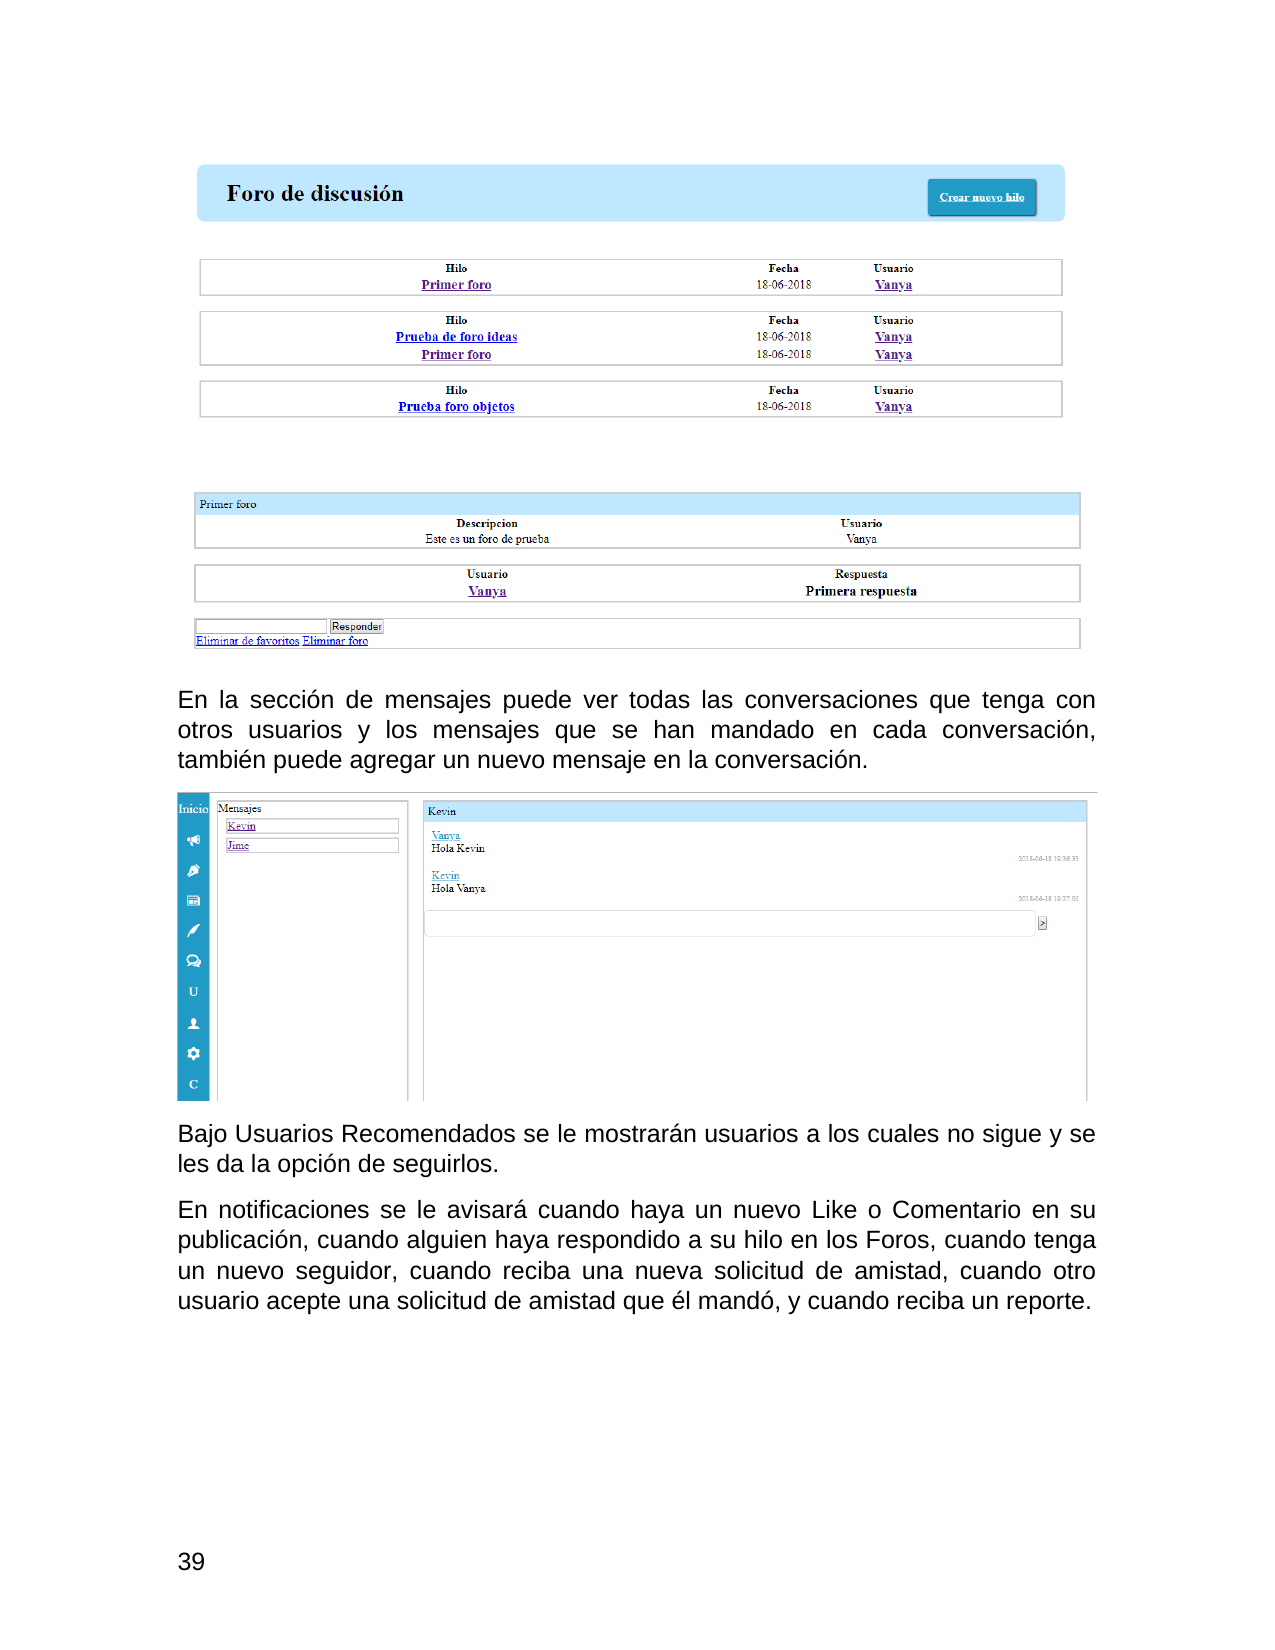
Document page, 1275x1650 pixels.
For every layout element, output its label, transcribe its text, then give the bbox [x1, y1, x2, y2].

picture [177, 484, 1098, 668]
text En notificaciones se le avisará cuando haya un nuevo Like o Comentario en su publicación, cuando alguien haya respondido a su hilo en los Foros, cuando tenga un nuevo seguidor, cuando reciba una nueva solicitud de amistad, cuando otro usuario acepte una solicitud de amistad que él mandó, y cuando reciba un reporte. [177, 1195, 1098, 1314]
picture [177, 147, 1098, 467]
text En la sección de mensajes puede ver todas las conversaciones que tenga con otros usuarios y los mensajes que se han mandado en cada conversación, también puede agregar un nuevo mensaje en la conversación. [177, 685, 1098, 774]
picture [177, 792, 1098, 1101]
text Bajo Usuarios Recomendados se le mostrarán usuarios a los cuales no sigue y se les da la opción de seguirlos. [177, 1118, 1098, 1177]
